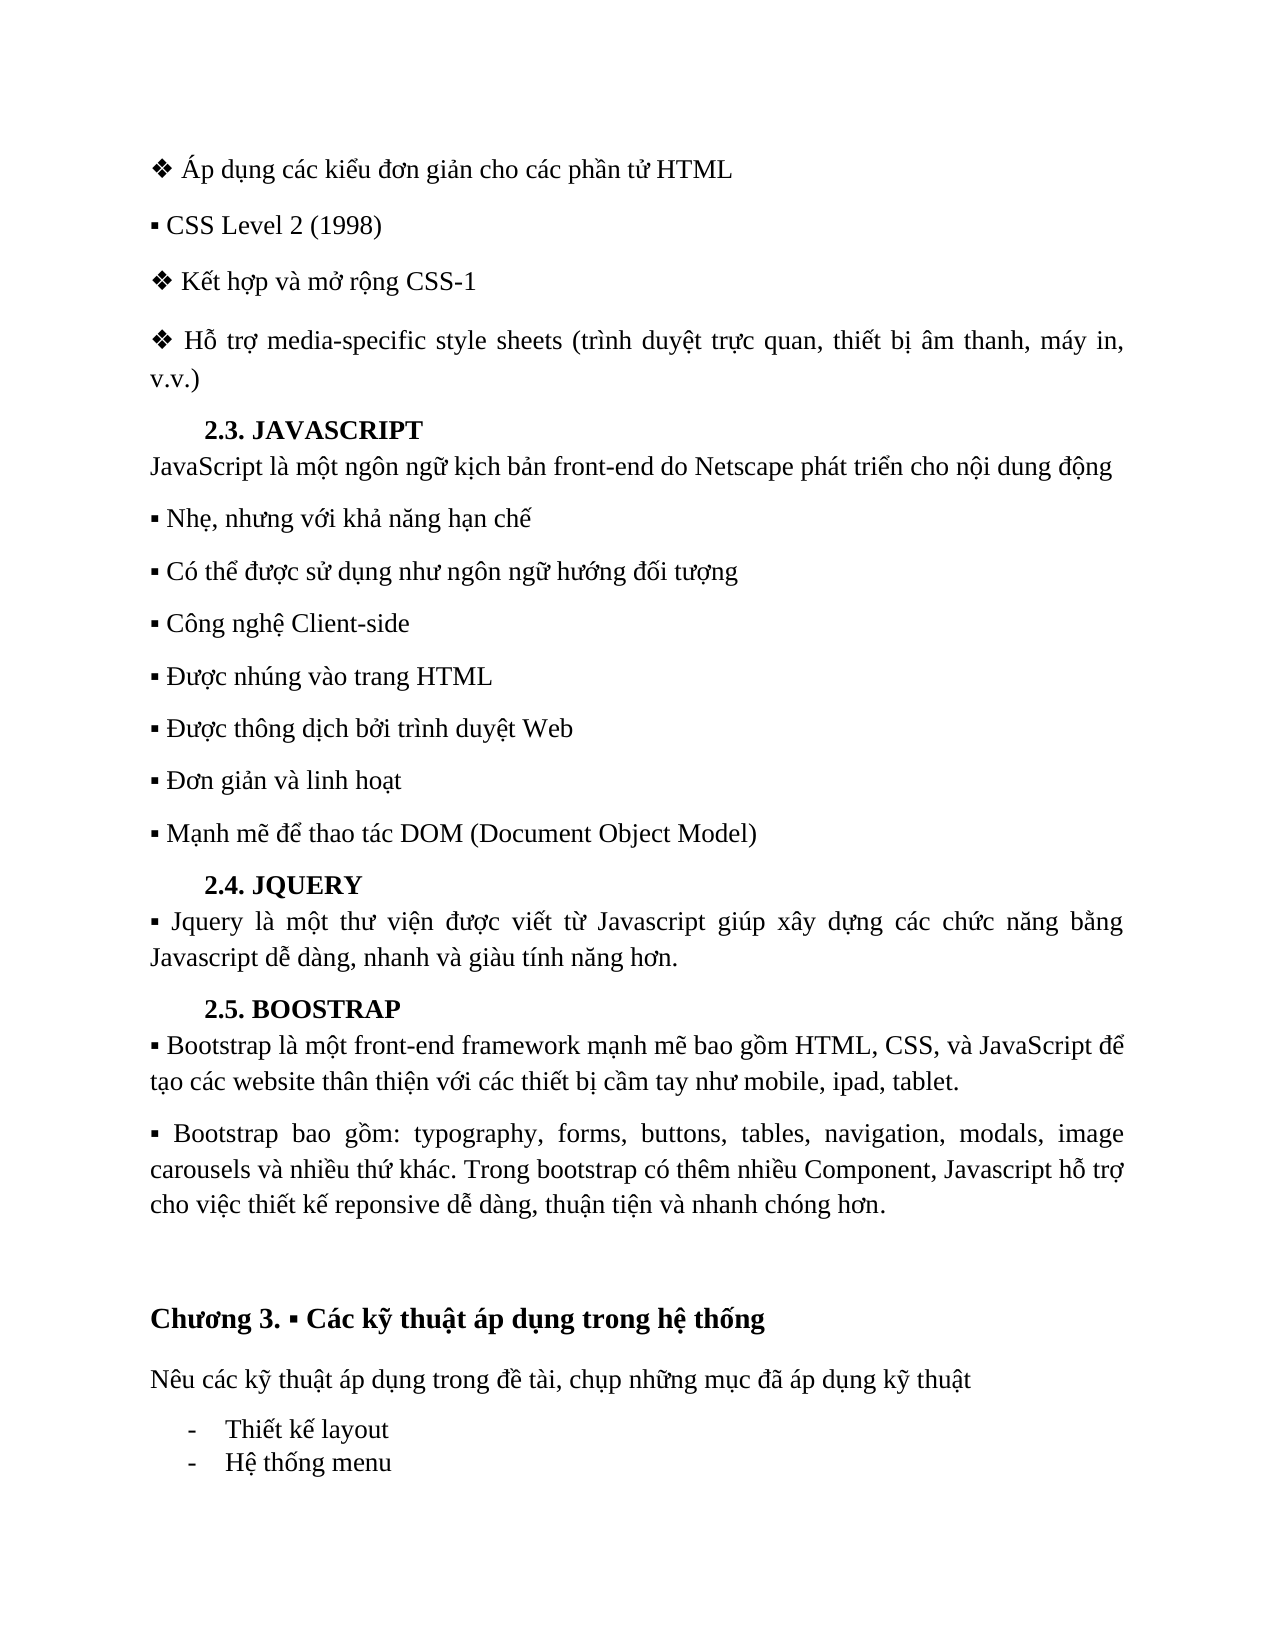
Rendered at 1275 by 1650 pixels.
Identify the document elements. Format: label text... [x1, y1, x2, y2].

subtitle ▪ Các kỹ thuật áp dụng trong hệ thống [150, 1302, 1125, 1335]
subtitle JAVASCRIPT [204, 414, 1125, 446]
text ▪ Được nhúng vào trang HTML [150, 660, 1125, 691]
text ❖ Hỗ trợ media-specific style sheets (trình duyệt trực quan, thiết bị âm thanh, máy in, v.v.) [150, 321, 1125, 393]
text ▪ Mạnh mẽ để thao tác DOM (Document Object Model) [150, 817, 1125, 848]
text ▪ CSS Level 2 (1998) [150, 209, 1125, 240]
text ▪ Jquery là một thư viện được viết từ Javascript giúp xây dựng các chức năng bằng Javascript dễ dàng, nhanh và giàu tính năng hơn. [150, 905, 1125, 972]
subtitle BOOSTRAP [204, 993, 1125, 1024]
text ▪ Đơn giản và linh hoạt [150, 764, 1125, 796]
text ❖ Kết hợp và mở rộng CSS-1 [150, 261, 1125, 298]
text ▪ Được thông dịch bởi trình duyệt Web [150, 712, 1125, 743]
list Thiết kế layout [187, 1413, 1125, 1444]
subtitle JQUERY [204, 869, 1125, 900]
text JavaScript là một ngôn ngữ kịch bản front-end do Netscape phát triển cho nội dung động [150, 450, 1125, 481]
text ▪ Bootstrap là một front-end framework mạnh mẽ bao gồm HTML, CSS, và JavaScript để tạo các website thân thiện với các thiết bị cầm tay như mobile, ipad, tablet. [150, 1029, 1125, 1096]
text ▪ Nhẹ, nhưng với khả năng hạn chế [150, 502, 1125, 534]
text ❖ Áp dụng các kiểu đơn giản cho các phần tử HTML [150, 150, 1125, 187]
text ▪ Có thể được sử dụng như ngôn ngữ hướng đối tượng [150, 555, 1125, 586]
list Hệ thống menu [187, 1446, 1125, 1478]
text Nêu các kỹ thuật áp dụng trong đề tài, chụp những mục đã áp dụng kỹ thuật [150, 1363, 1125, 1394]
text ▪ Công nghệ Client-side [150, 607, 1125, 638]
text ▪ Bootstrap bao gồm: typography, forms, buttons, tables, navigation, modals, image carousels và nhiều thứ khác. Trong bootstrap có thêm nhiều Component, Javascript hỗ trợ cho việc thiết kế reponsive dễ dàng, thuận tiện và nhanh chóng hơn. [150, 1117, 1125, 1219]
